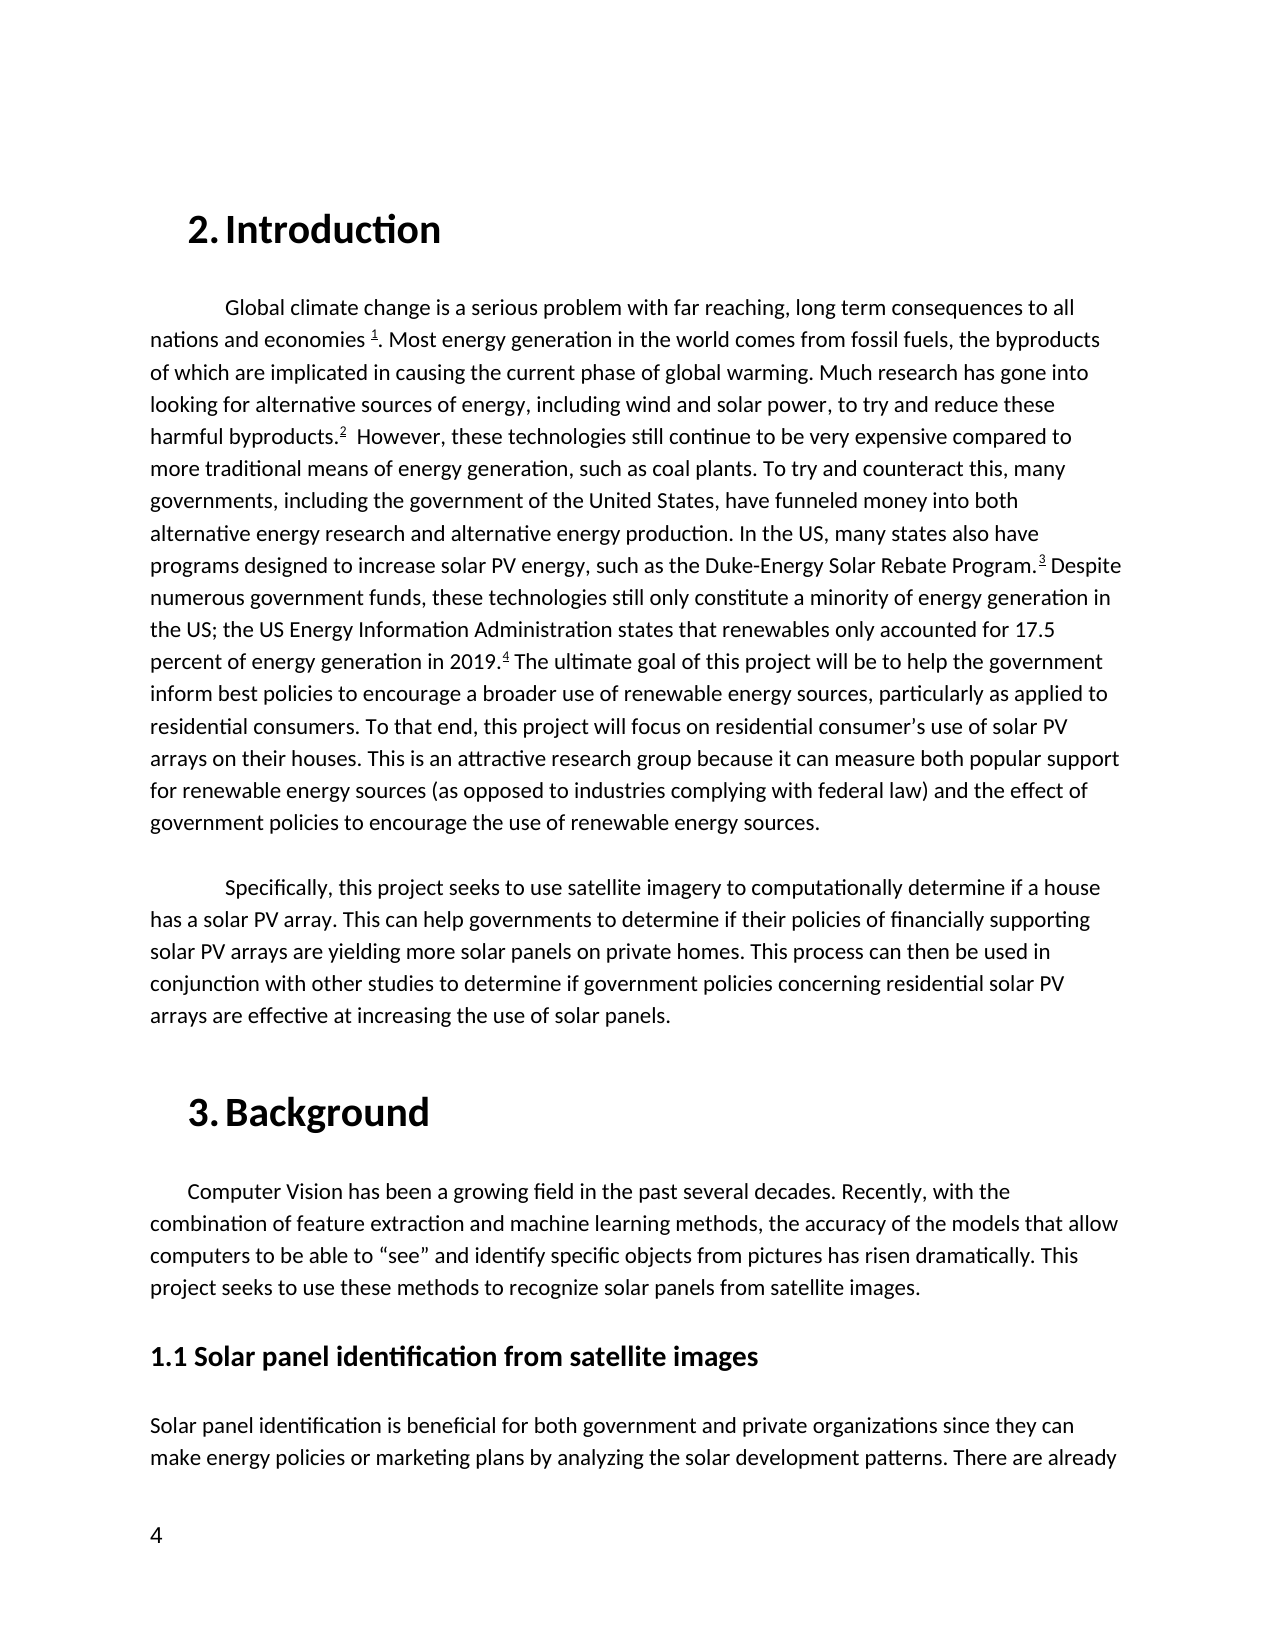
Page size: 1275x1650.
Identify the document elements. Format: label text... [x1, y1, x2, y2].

list Introduction [187, 203, 1125, 253]
text Computer Vision has been a growing field in the past several decades. Recently, with the combination of feature extraction and machine learning methods, the accuracy of the models that allow computers to be able to “see” and identify specific objects from pictures has risen dramatically. This project seeks to use these methods to recognize solar panels from satellite images. [150, 1177, 1125, 1302]
list Background [187, 1086, 1125, 1137]
text Specifically, this project seeks to use satellite imagery to computationally determine if a house has a solar PV array. This can help governments to determine if their policies of financially supporting solar PV arrays are yielding more solar panels on private homes. This process can then be used in conjunction with other studies to determine if government policies concerning residential solar PV arrays are effective at increasing the use of solar panels. [150, 873, 1125, 1029]
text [150, 1411, 1125, 1471]
text Global climate change is a serious problem with far reaching, long term consequences to all nations and economies 1. Most energy generation in the world comes from fossil fuels, the byproducts of which are implicated in causing the current phase of global warming. Much research has gone into looking for alternative sources of energy, including wind and solar power, to try and reduce these harmful byproducts.2 However, these technologies still continue to be very expensive compared to more traditional means of energy generation, such as coal plants. To try and counteract this, many governments, including the government of the United States, have funneled money into both alternative energy research and alternative energy production. In the US, many states also have programs designed to increase solar PV energy, such as the Duke-Energy Solar Rebate Program.3 Despite numerous government funds, these technologies still only constitute a minority of energy generation in the US; the US Energy Information Administration states that renewables only accounted for 17.5 percent of energy generation in 2019.4 The ultimate goal of this project will be to help the government inform best policies to encourage a broader use of renewable energy sources, particularly as applied to residential consumers. To that end, this project will focus on residential consumer’s use of solar PV arrays on their houses. This is an attractive research group because it can measure both popular support for renewable energy sources (as opposed to industries complying with federal law) and the effect of government policies to encourage the use of renewable energy sources. [150, 293, 1125, 836]
text 1.1 Solar panel identification from satellite images [150, 1338, 1125, 1373]
